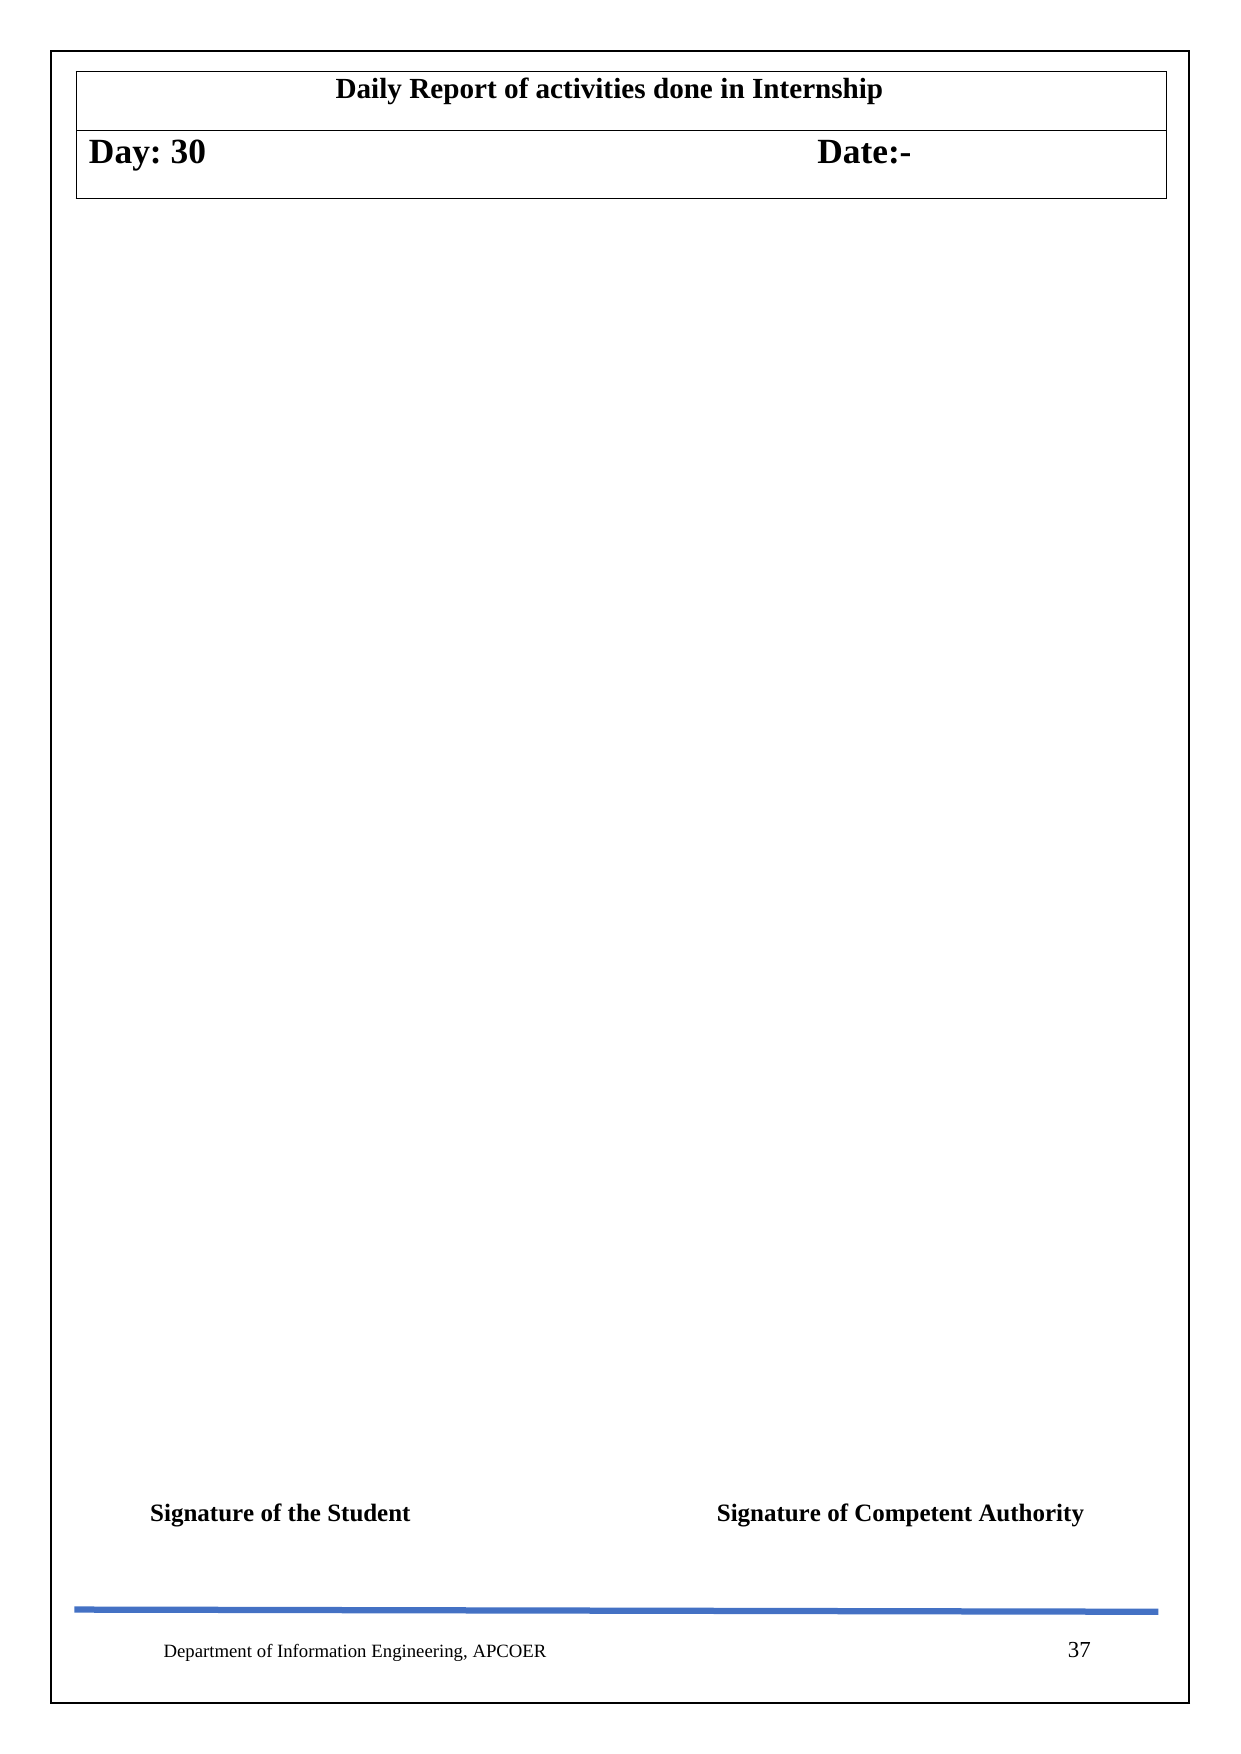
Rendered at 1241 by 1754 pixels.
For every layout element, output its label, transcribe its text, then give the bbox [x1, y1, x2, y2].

table_header Daily Report of activities done in Internship [77, 72, 1166, 130]
text Signature of the Student Signature of Competent Authority [150, 1498, 1178, 1527]
table_cell Day: 30 Date:- [77, 131, 1166, 198]
